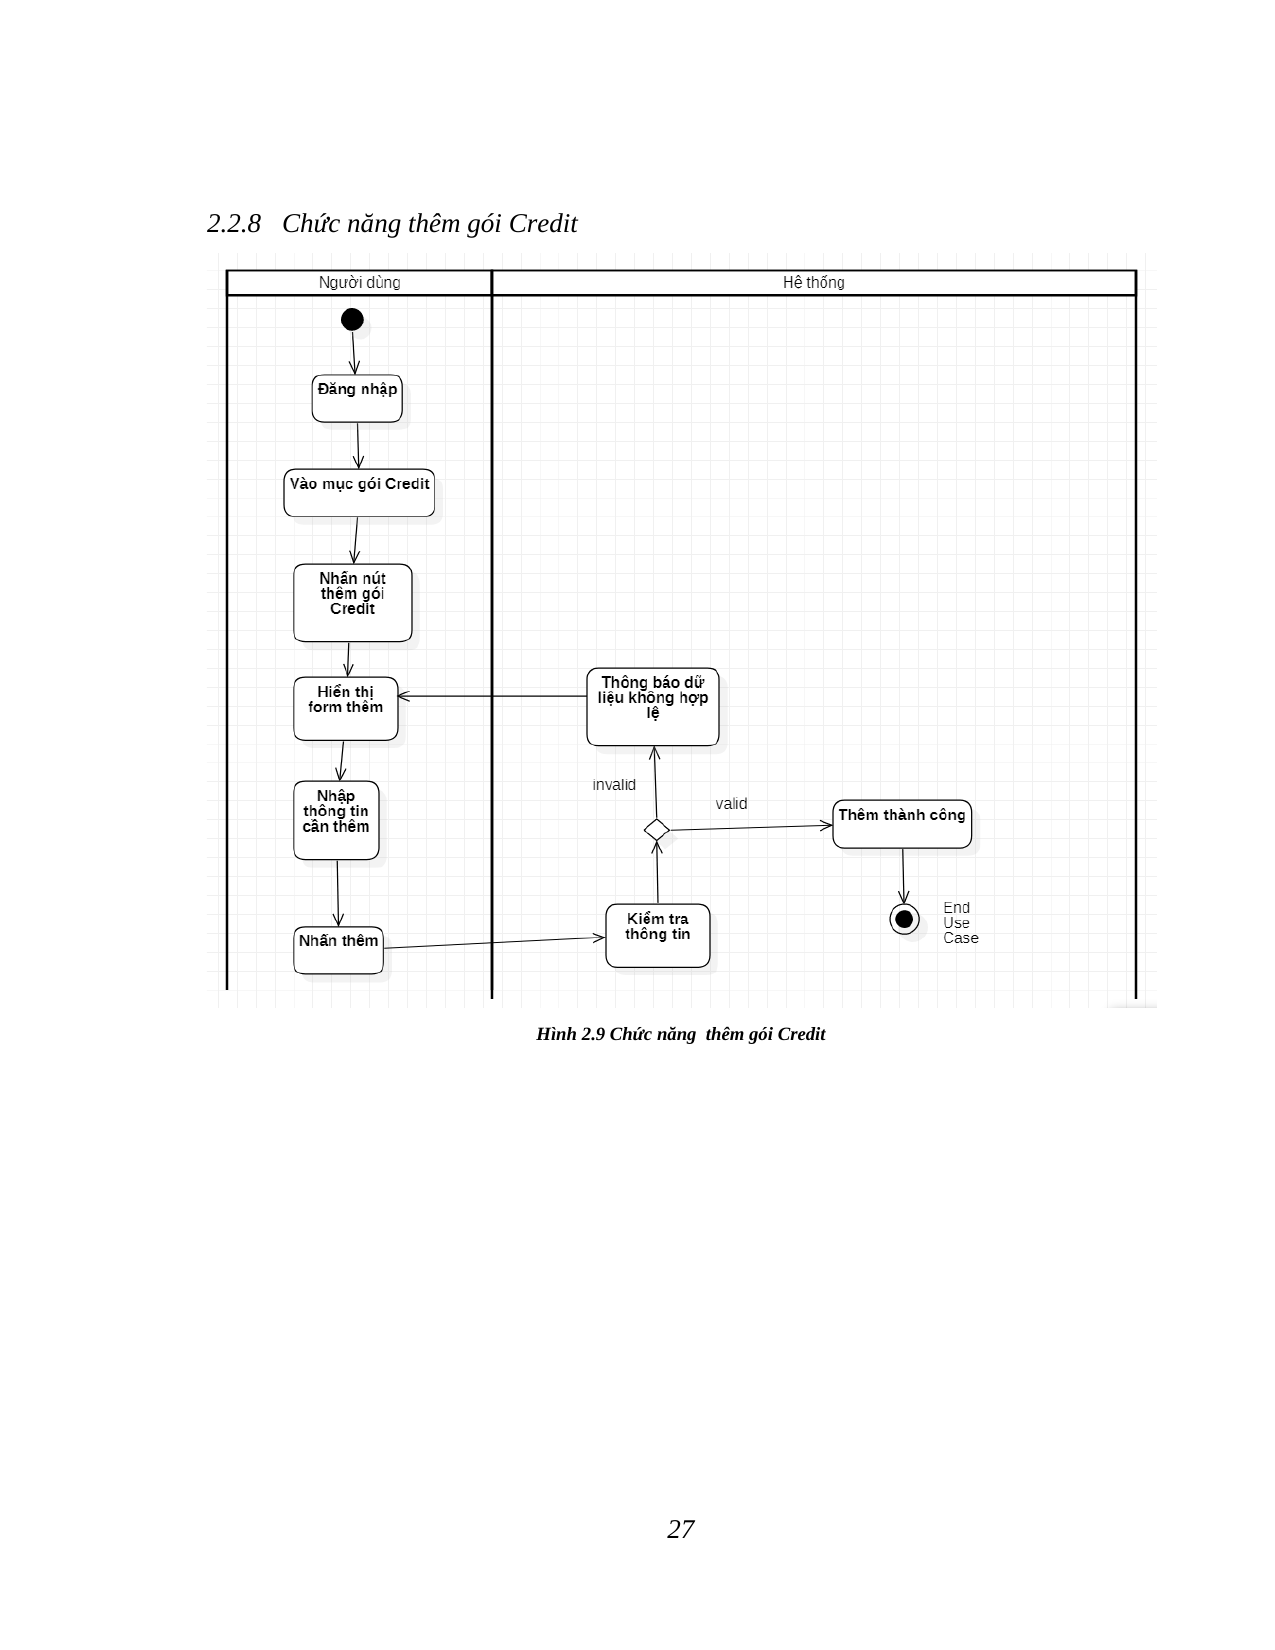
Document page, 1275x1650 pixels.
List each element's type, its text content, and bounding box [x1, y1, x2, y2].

subtitle Chức năng thêm gói Credit [207, 207, 1157, 238]
picture [206, 253, 1157, 1008]
